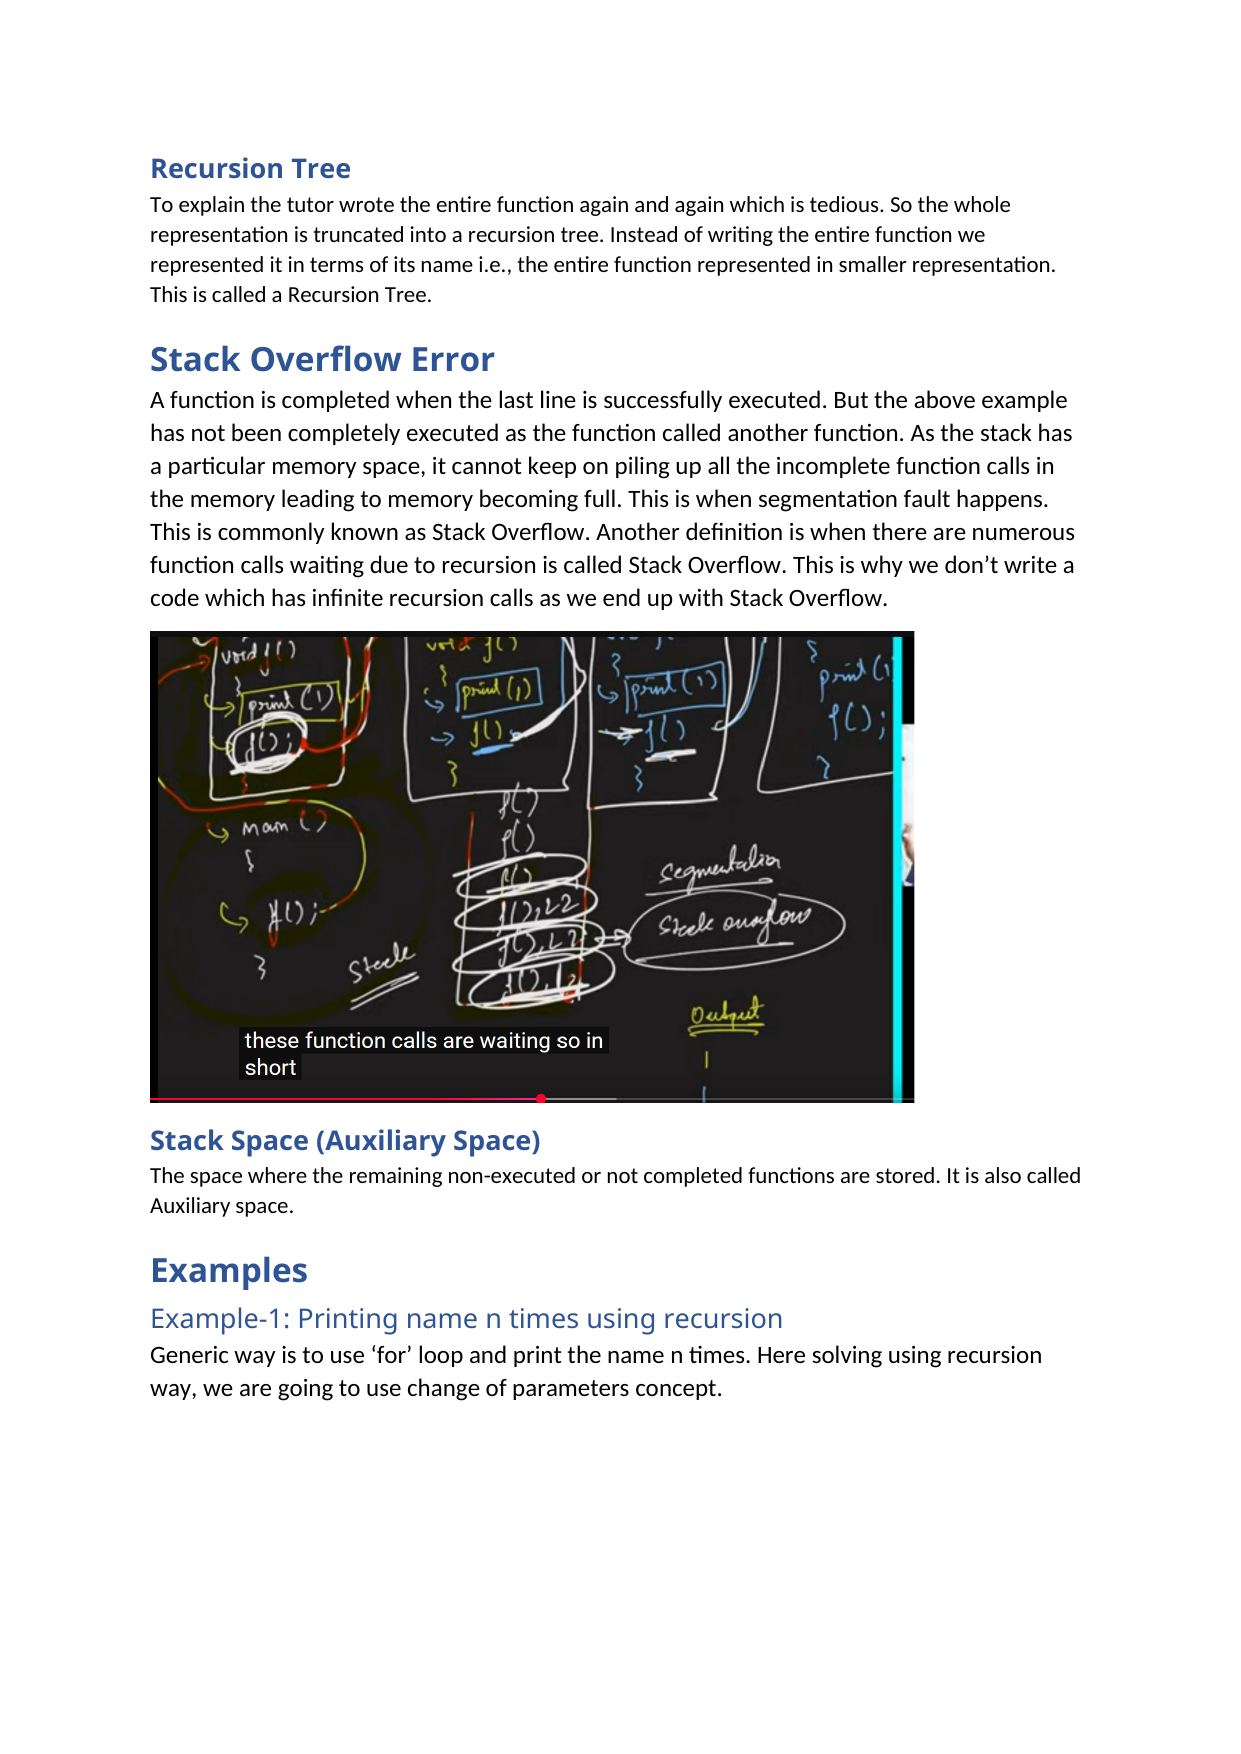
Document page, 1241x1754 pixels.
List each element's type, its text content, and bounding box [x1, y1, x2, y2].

text The space where the remaining non-executed or not completed functions are stored. It is also called Auxiliary space. [150, 1161, 1090, 1219]
subtitle Stack Overflow Error [150, 336, 1090, 381]
subtitle Stack Space (Auxiliary Space) [150, 1121, 1090, 1158]
picture [150, 631, 915, 1103]
subtitle Recursion Tree [150, 150, 1090, 187]
text Generic way is to use ‘for’ loop and print the name n times. Here solving using recursion way, we are going to use change of parameters concept. [150, 1339, 1090, 1403]
subtitle Examples [150, 1247, 1090, 1292]
text To explain the tutor wrote the entire function again and again which is tedious. So the whole representation is truncated into a recursion tree. Instead of writing the entire function we represented it in terms of its name i.e., the entire function represented in smaller representation. This is called a Recursion Tree. [150, 190, 1090, 308]
text A function is completed when the last line is successfully executed. But the above example has not been completely executed as the function called another function. As the stack has a particular memory space, it cannot keep on piling up all the incomplete function calls in the memory leading to memory becoming full. This is when segmentation fault happens. This is commonly known as Stack Overflow. Another definition is when there are numerous function calls waiting due to recursion is called Stack Overflow. This is why we don’t write a code which has infinite recursion calls as we end up with Stack Overflow. [150, 384, 1090, 613]
subtitle Example-1: Printing name n times using recursion [150, 1300, 1090, 1337]
